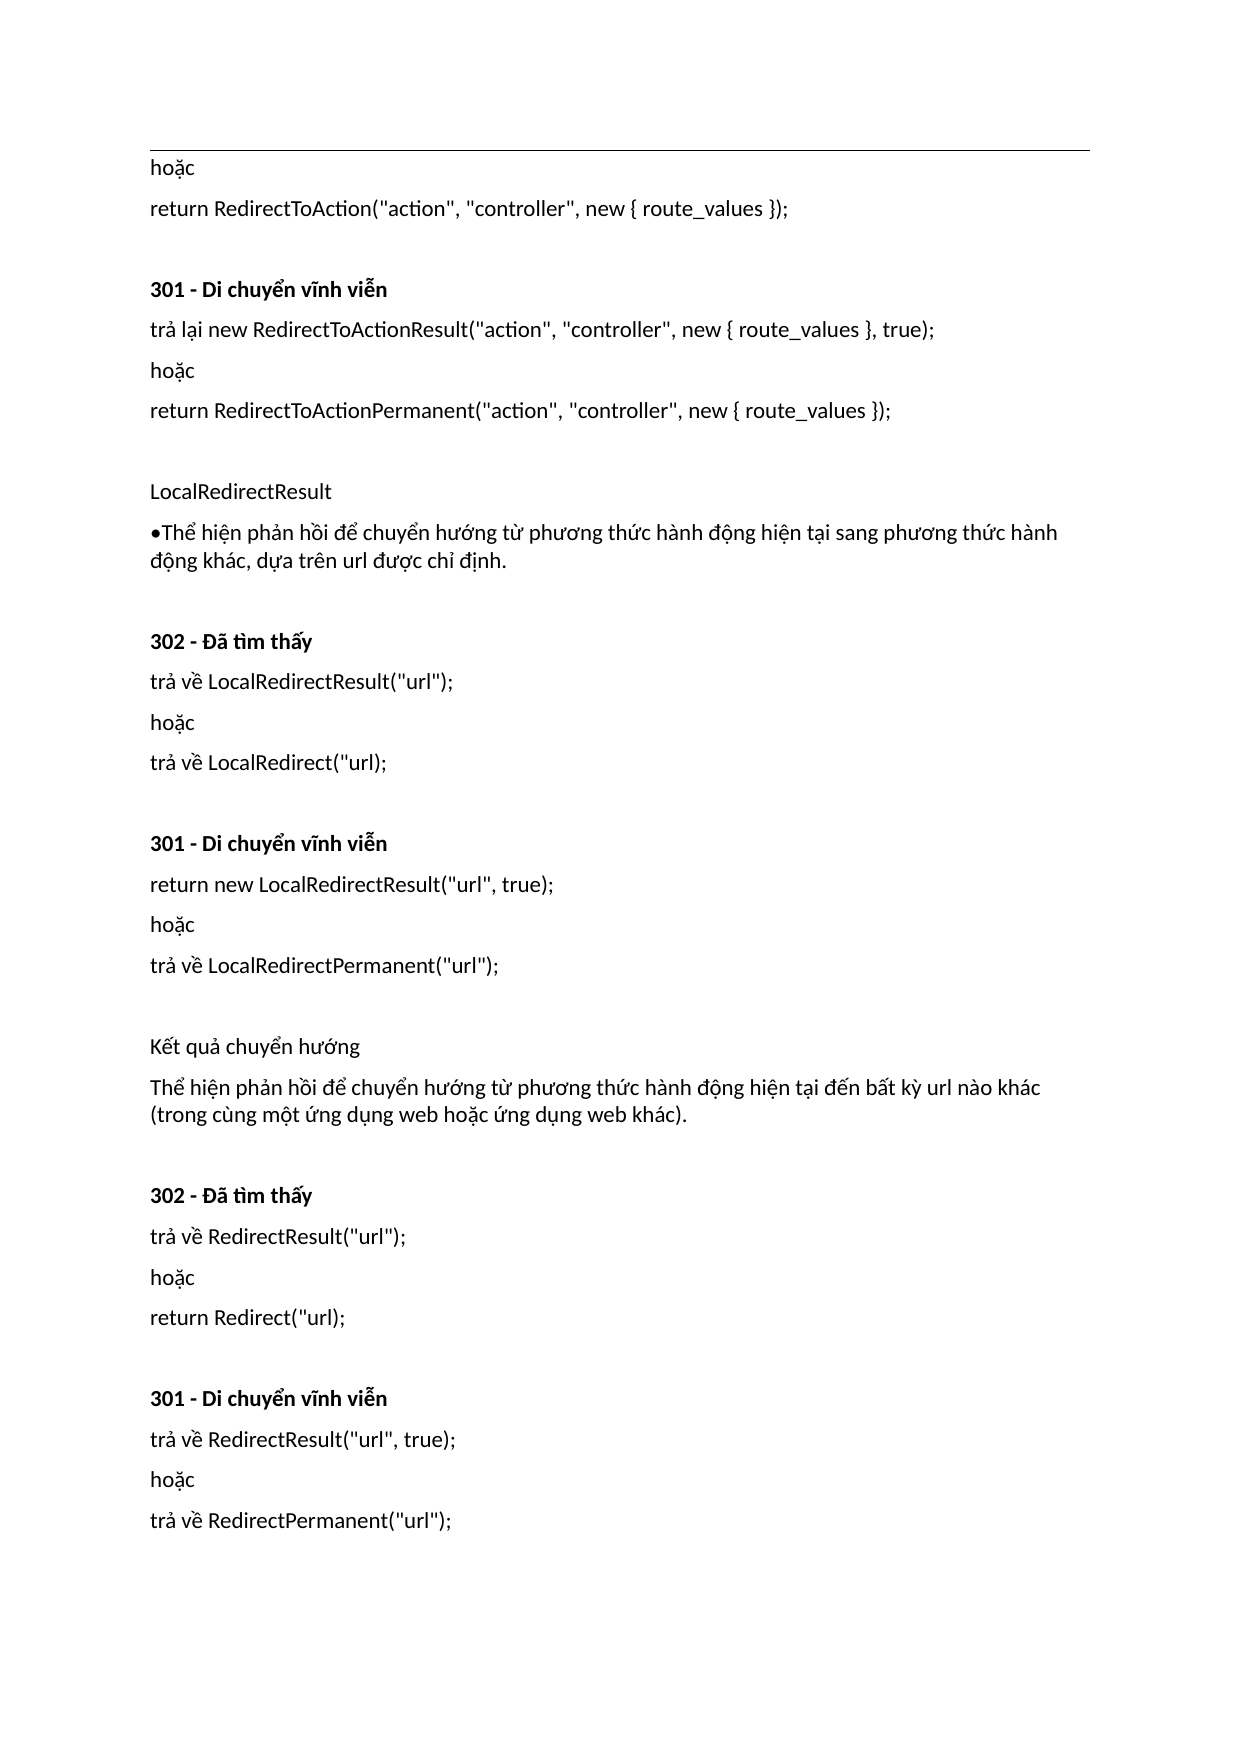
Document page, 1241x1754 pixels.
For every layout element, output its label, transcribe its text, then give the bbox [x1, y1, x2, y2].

text trả về RedirectResult("url", true); [150, 1422, 1090, 1453]
text 302 - Đã tìm thấy [150, 1178, 1090, 1210]
text return RedirectToAction("action", "controller", new { route_values }); [150, 191, 1090, 222]
text hoặc [150, 1462, 1090, 1493]
text Kết quả chuyển hướng [150, 1029, 1090, 1060]
text 301 - Di chuyển vĩnh viễn [150, 826, 1090, 857]
text trả về LocalRedirectPermanent("url"); [150, 948, 1090, 979]
text trả về LocalRedirectResult("url"); [150, 664, 1090, 695]
text hoặc [150, 151, 1090, 181]
text hoặc [150, 907, 1090, 938]
text 301 - Di chuyển vĩnh viễn [150, 1381, 1090, 1412]
text hoặc [150, 353, 1090, 384]
text hoặc [150, 1259, 1090, 1291]
text trả về RedirectResult("url"); [150, 1219, 1090, 1250]
text trả lại new RedirectToActionResult("action", "controller", new { route_values }, true); [150, 312, 1090, 343]
text •Thể hiện phản hồi để chuyển hướng từ phương thức hành động hiện tại sang phương thức hành động khác, dựa trên url được chỉ định. [150, 515, 1090, 574]
text trả về LocalRedirect("url); [150, 745, 1090, 776]
text Thể hiện phản hồi để chuyển hướng từ phương thức hành động hiện tại đến bất kỳ url nào khác (trong cùng một ứng dụng web hoặc ứng dụng web khác). [150, 1069, 1090, 1129]
text return RedirectToActionPermanent("action", "controller", new { route_values }); [150, 393, 1090, 424]
text 302 - Đã tìm thấy [150, 624, 1090, 655]
text return Redirect("url); [150, 1300, 1090, 1331]
text hoặc [150, 705, 1090, 736]
text return new LocalRedirectResult("url", true); [150, 867, 1090, 898]
text trả về RedirectPermanent("url"); [150, 1503, 1090, 1534]
text 301 - Di chuyển vĩnh viễn [150, 272, 1090, 303]
text LocalRedirectResult [150, 474, 1090, 505]
